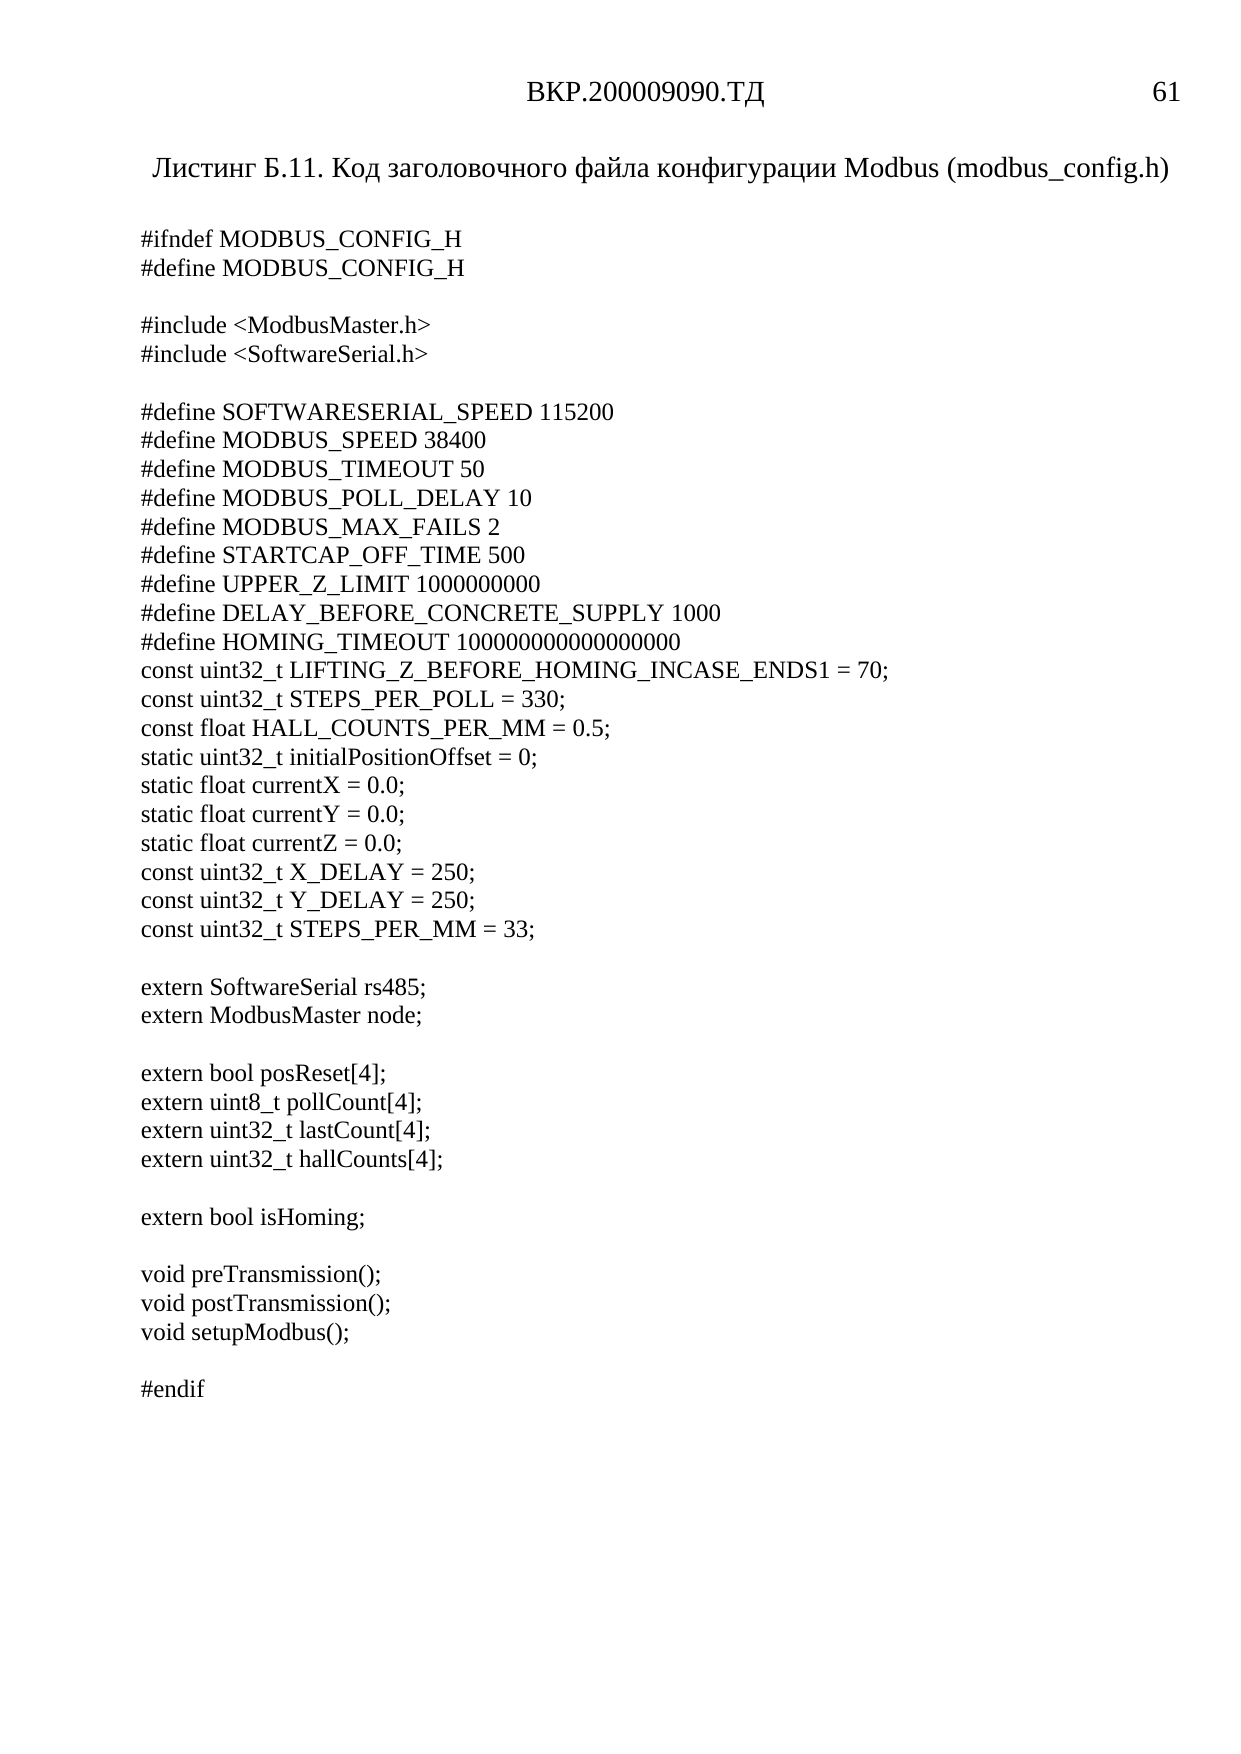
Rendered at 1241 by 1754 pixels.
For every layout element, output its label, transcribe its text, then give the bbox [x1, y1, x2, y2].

text #define UPPER_Z_LIMIT 1000000000 [141, 569, 1181, 598]
text extern bool isHoming; [141, 1202, 1181, 1231]
text static float currentZ = 0.0; [141, 828, 1181, 857]
text const float HALL_COUNTS_PER_MM = 0.5; [141, 713, 1181, 742]
text #define MODBUS_POLL_DELAY 10 [141, 483, 1181, 512]
text const uint32_t STEPS_PER_POLL = 330; [141, 684, 1181, 713]
text #define MODBUS_CONFIG_H [141, 253, 1181, 282]
text static float currentY = 0.0; [141, 799, 1181, 828]
text #endif [141, 1374, 1181, 1403]
text static uint32_t initialPositionOffset = 0; [141, 742, 1181, 771]
text extern uint32_t lastCount[4]; [141, 1116, 1181, 1144]
text const uint32_t Y_DELAY = 250; [141, 886, 1181, 914]
text extern SoftwareSerial rs485; [141, 972, 1181, 1001]
text void setupModbus(); [141, 1317, 1181, 1346]
text extern uint8_t pollCount[4]; [141, 1087, 1181, 1116]
text #define DELAY_BEFORE_CONCRETE_SUPPLY 1000 [141, 598, 1181, 627]
text Листинг Б.11. Код заголовочного файла конфигурации Modbus (modbus_config.h) [141, 150, 1181, 183]
text extern bool posReset[4]; [141, 1058, 1181, 1087]
text extern uint32_t hallCounts[4]; [141, 1144, 1181, 1173]
text #define MODBUS_SPEED 38400 [141, 426, 1181, 454]
text void preTransmission(); [141, 1259, 1181, 1288]
text #include <SoftwareSerial.h> [141, 339, 1181, 368]
text extern ModbusMaster node; [141, 1001, 1181, 1029]
text #include <ModbusMaster.h> [141, 311, 1181, 339]
text const uint32_t LIFTING_Z_BEFORE_HOMING_INCASE_ENDS1 = 70; [141, 656, 1181, 684]
text #define HOMING_TIMEOUT 100000000000000000 [141, 627, 1181, 656]
text #define STARTCAP_OFF_TIME 500 [141, 541, 1181, 569]
text #ifndef MODBUS_CONFIG_H [141, 224, 1181, 253]
text const uint32_t STEPS_PER_MM = 33; [141, 914, 1181, 943]
text #define SOFTWARESERIAL_SPEED 115200 [141, 397, 1181, 426]
text #define MODBUS_MAX_FAILS 2 [141, 512, 1181, 541]
text #define MODBUS_TIMEOUT 50 [141, 454, 1181, 483]
text const uint32_t X_DELAY = 250; [141, 857, 1181, 886]
text static float currentX = 0.0; [141, 771, 1181, 799]
text void postTransmission(); [141, 1288, 1181, 1317]
